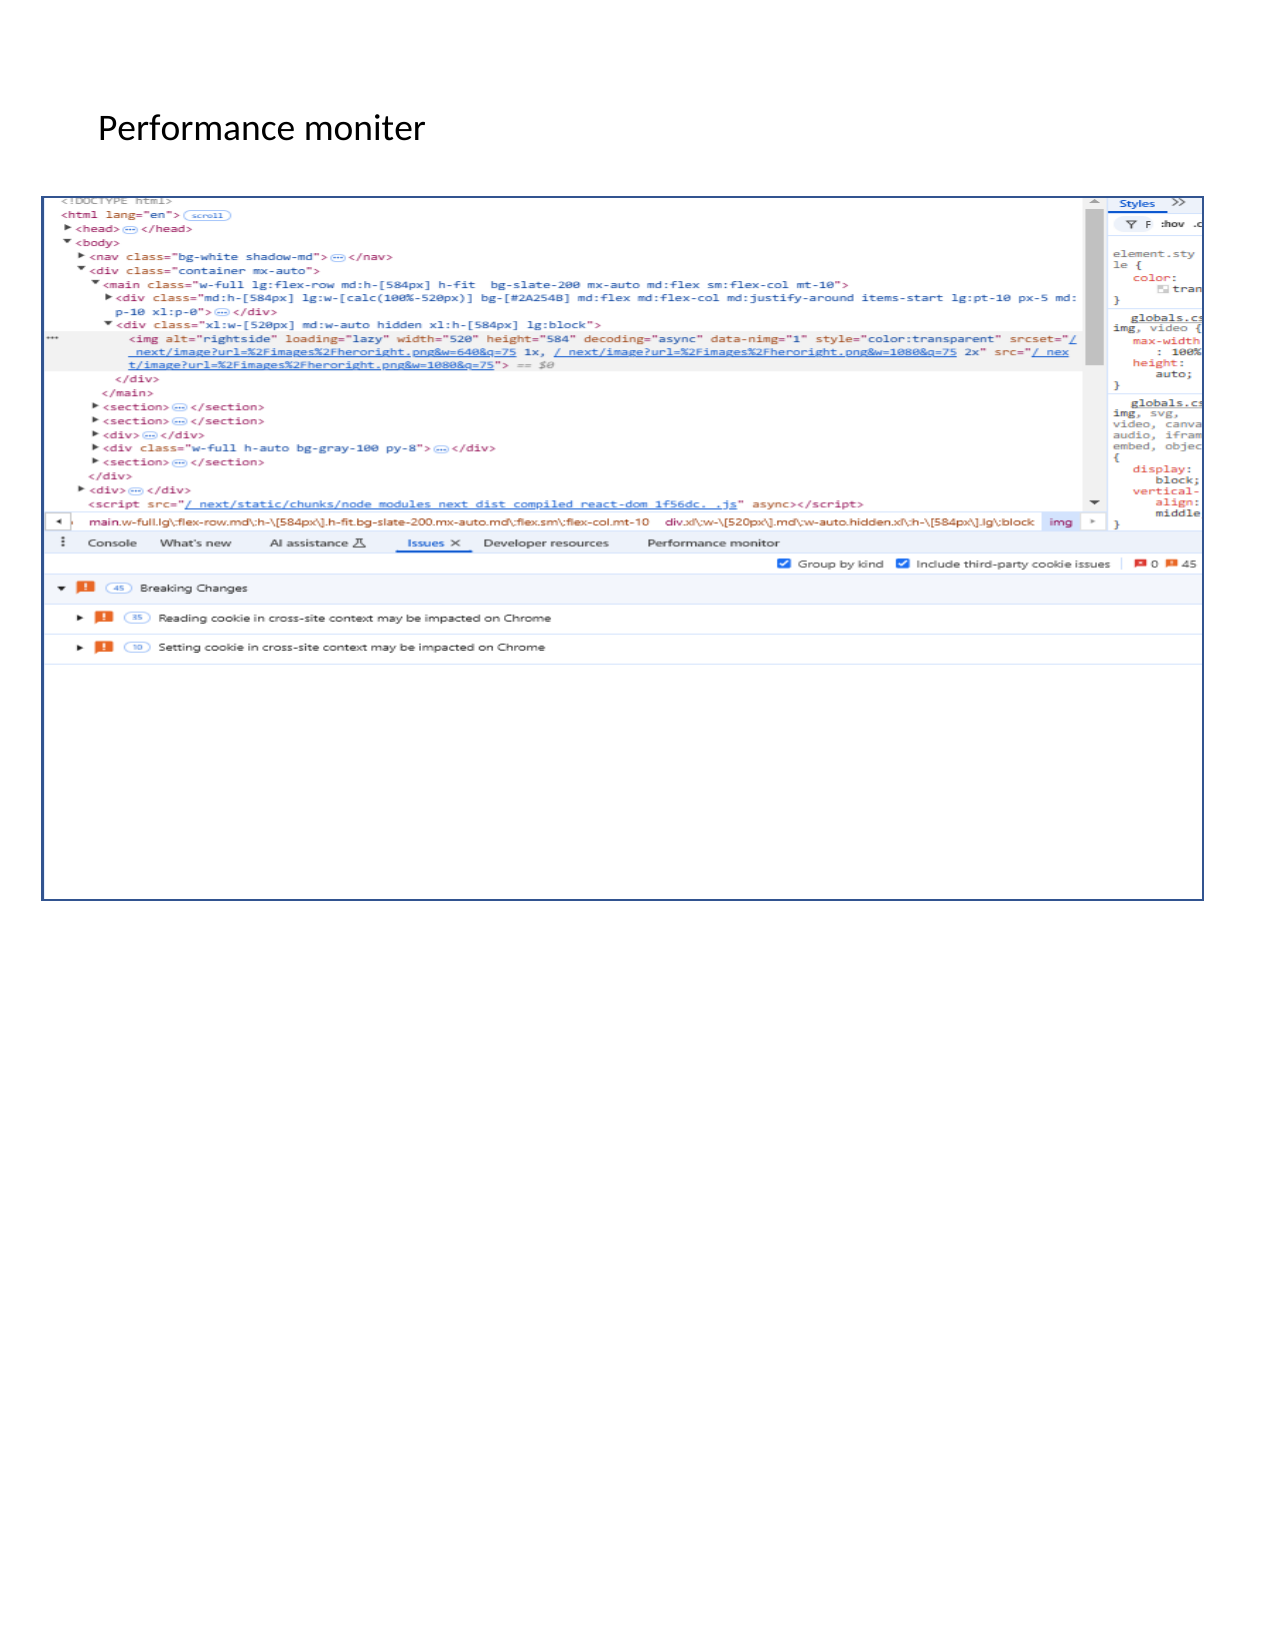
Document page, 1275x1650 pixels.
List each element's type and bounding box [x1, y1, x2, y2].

picture [44, 198, 1202, 899]
